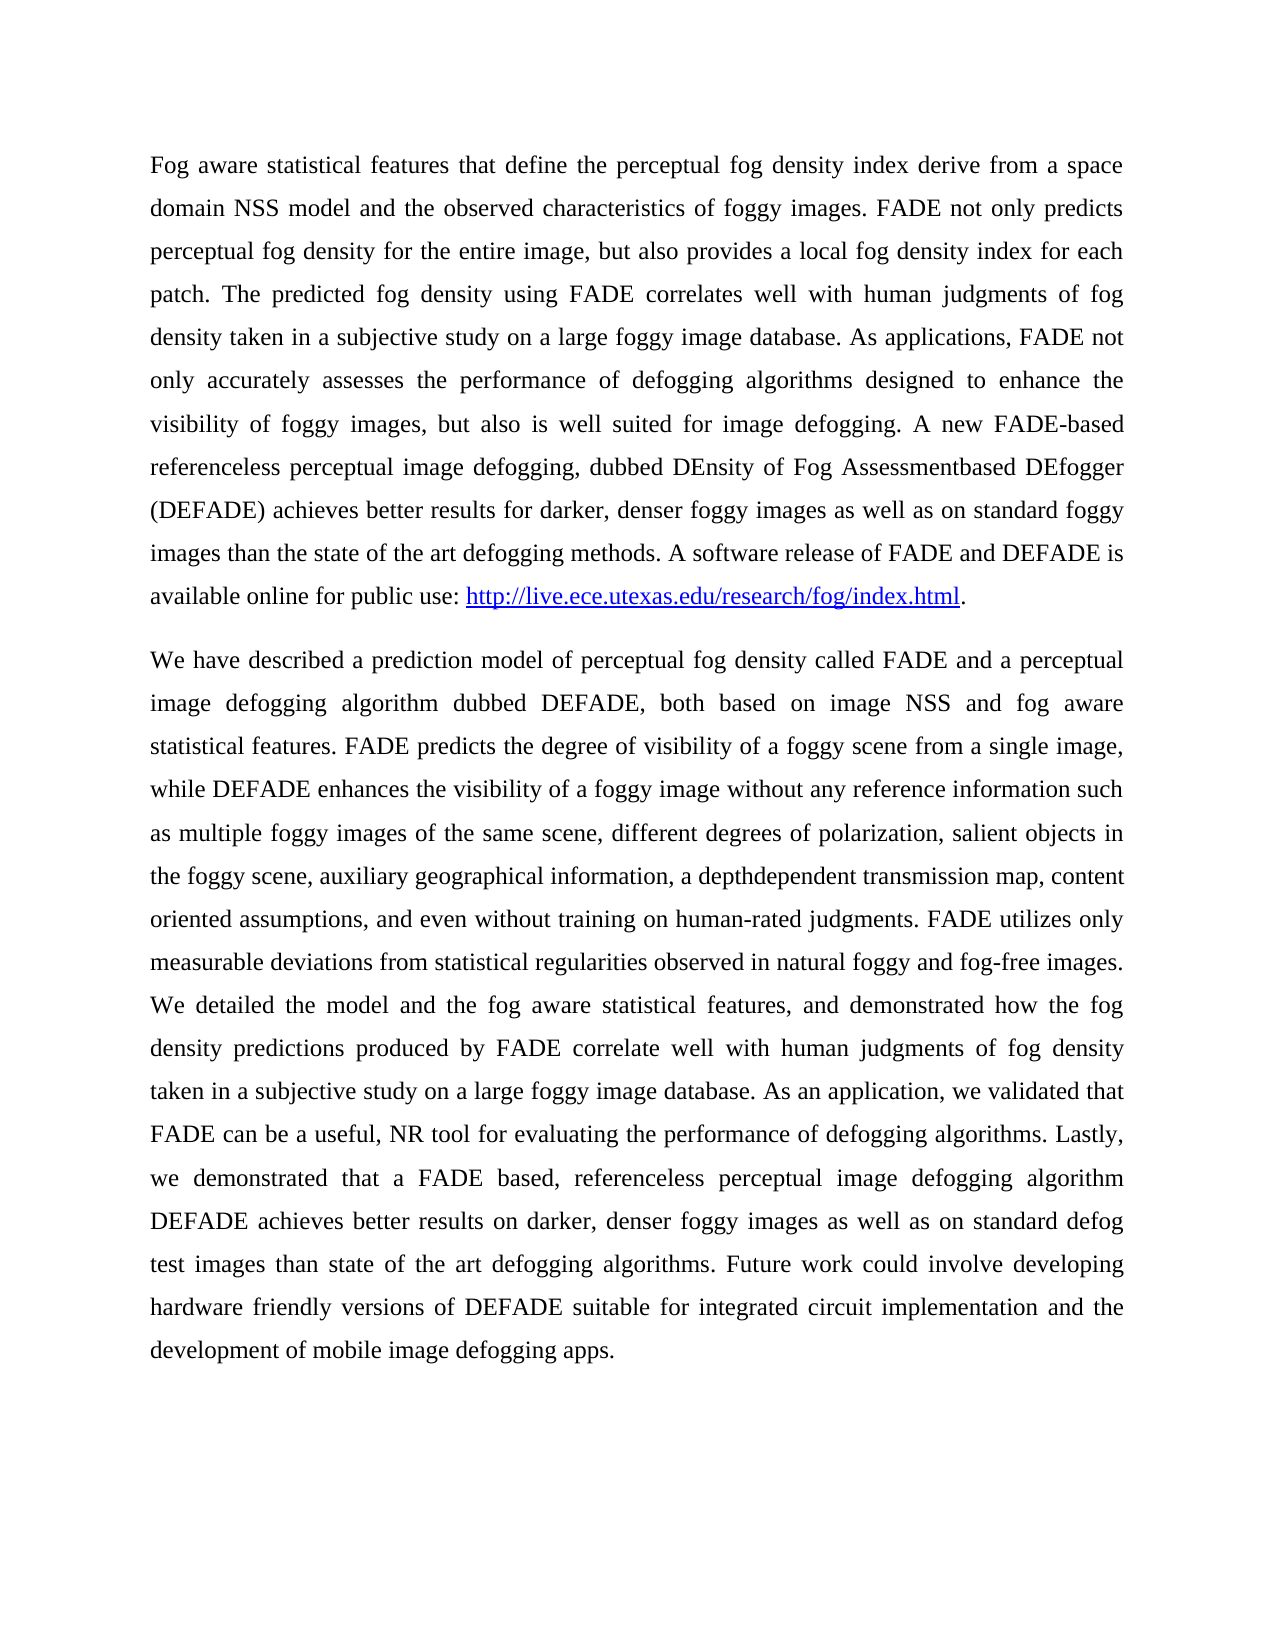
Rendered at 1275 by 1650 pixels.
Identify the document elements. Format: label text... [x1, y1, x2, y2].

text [150, 150, 1125, 610]
text We have described a prediction model of perceptual fog density called FADE and a perceptual image defogging algorithm dubbed DEFADE, both based on image NSS and fog aware statistical features. FADE predicts the degree of visibility of a foggy scene from a single image, while DEFADE enhances the visibility of a foggy image without any reference information such as multiple foggy images of the same scene, different degrees of polarization, salient objects in the foggy scene, auxiliary geographical information, a depthdependent transmission map, content oriented assumptions, and even without training on human-rated judgments. FADE utilizes only measurable deviations from statistical regularities observed in natural foggy and fog-free images. We detailed the model and the fog aware statistical features, and demonstrated how the fog density predictions produced by FADE correlate well with human judgments of fog density taken in a subjective study on a large foggy image database. As an application, we validated that FADE can be a useful, NR tool for evaluating the performance of defogging algorithms. Lastly, we demonstrated that a FADE based, referenceless perceptual image defogging algorithm DEFADE achieves better results on darker, denser foggy images as well as on standard defog test images than state of the art defogging algorithms. Future work could involve developing hardware friendly versions of DEFADE suitable for integrated circuit implementation and the development of mobile image defogging apps. [150, 645, 1125, 1364]
